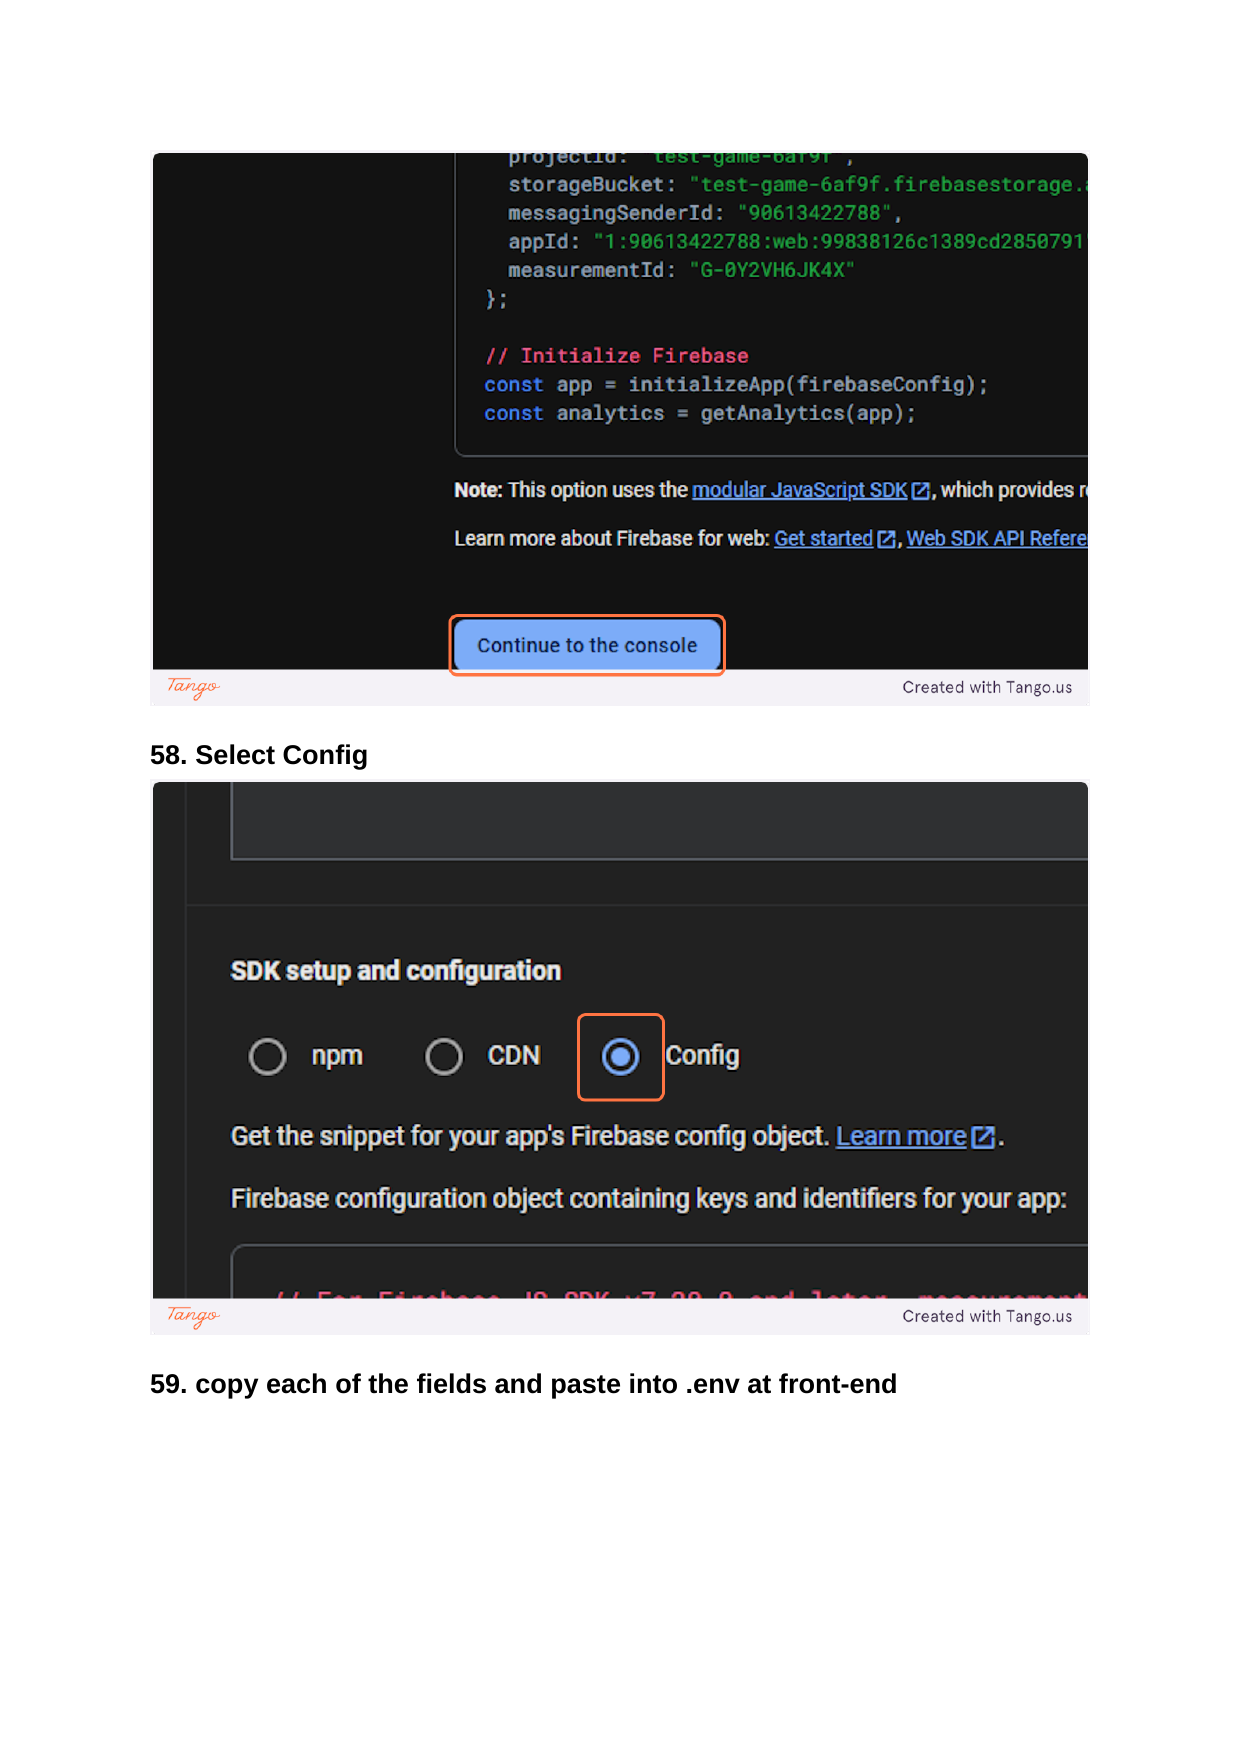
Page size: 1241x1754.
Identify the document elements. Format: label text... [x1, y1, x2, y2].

subtitle 59. copy each of the fields and paste into .env at front-end [150, 1368, 1090, 1399]
picture [152, 781, 1089, 1334]
subtitle 58. Select Config [150, 739, 1090, 771]
picture [152, 152, 1089, 705]
